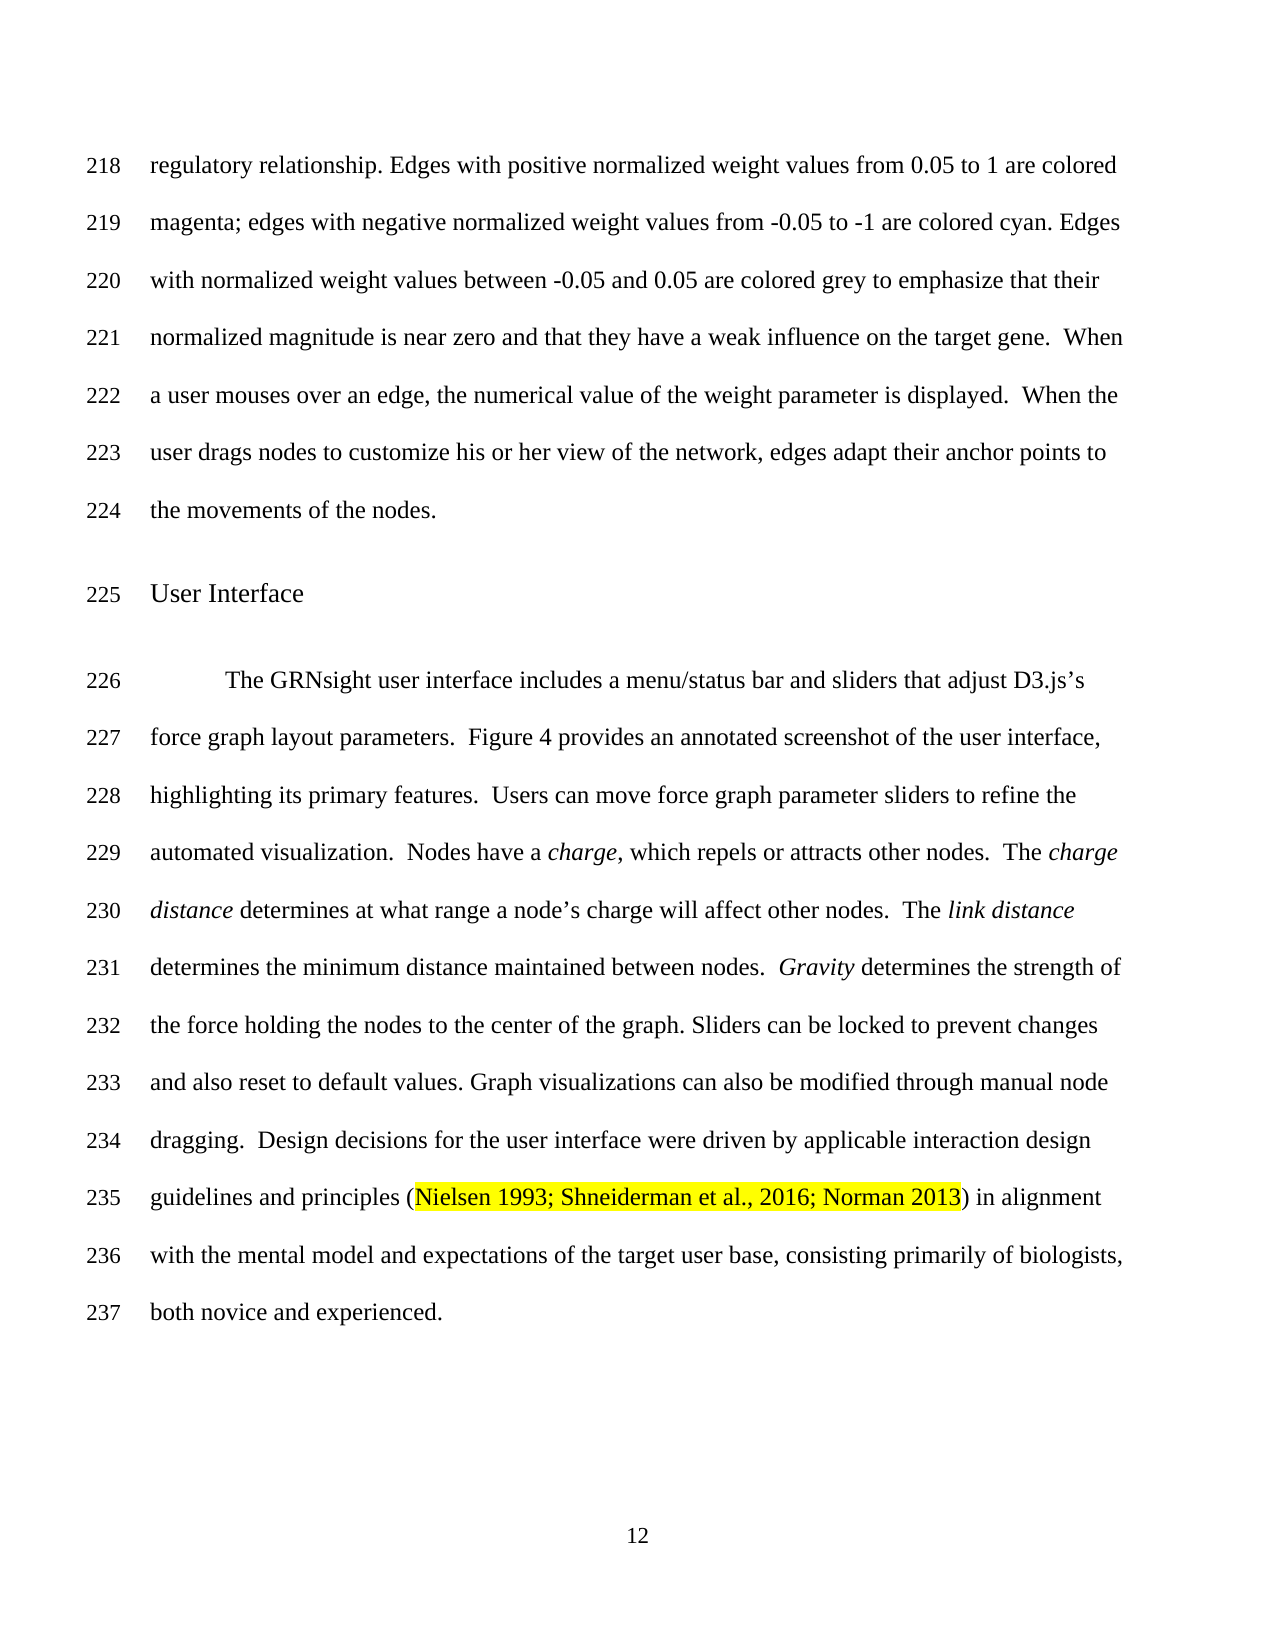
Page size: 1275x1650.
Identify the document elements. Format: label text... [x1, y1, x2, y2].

subtitle User Interface [150, 577, 1125, 609]
text The GRNsight user interface includes a menu/status bar and sliders that adjust D3.js’s force graph layout parameters. Figure 4 provides an annotated screenshot of the user interface, highlighting its primary features. Users can move force graph parameter sliders to refine the automated visualization. Nodes have a charge, which repels or attracts other nodes. The charge distance determines at what range a node’s charge will affect other nodes. The link distance determines the minimum distance maintained between nodes. Gravity determines the strength of the force holding the nodes to the center of the graph. Sliders can be locked to prevent changes and also reset to default values. Graph visualizations can also be modified through manual node dragging. Design decisions for the user interface were driven by applicable interaction design guidelines and principles (Nielsen 1993; Shneiderman et al., 2016; Norman 2013) in alignment with the mental model and expectations of the target user base, consisting primarily of biologists, both novice and experienced. [150, 665, 1125, 1326]
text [150, 150, 1125, 524]
